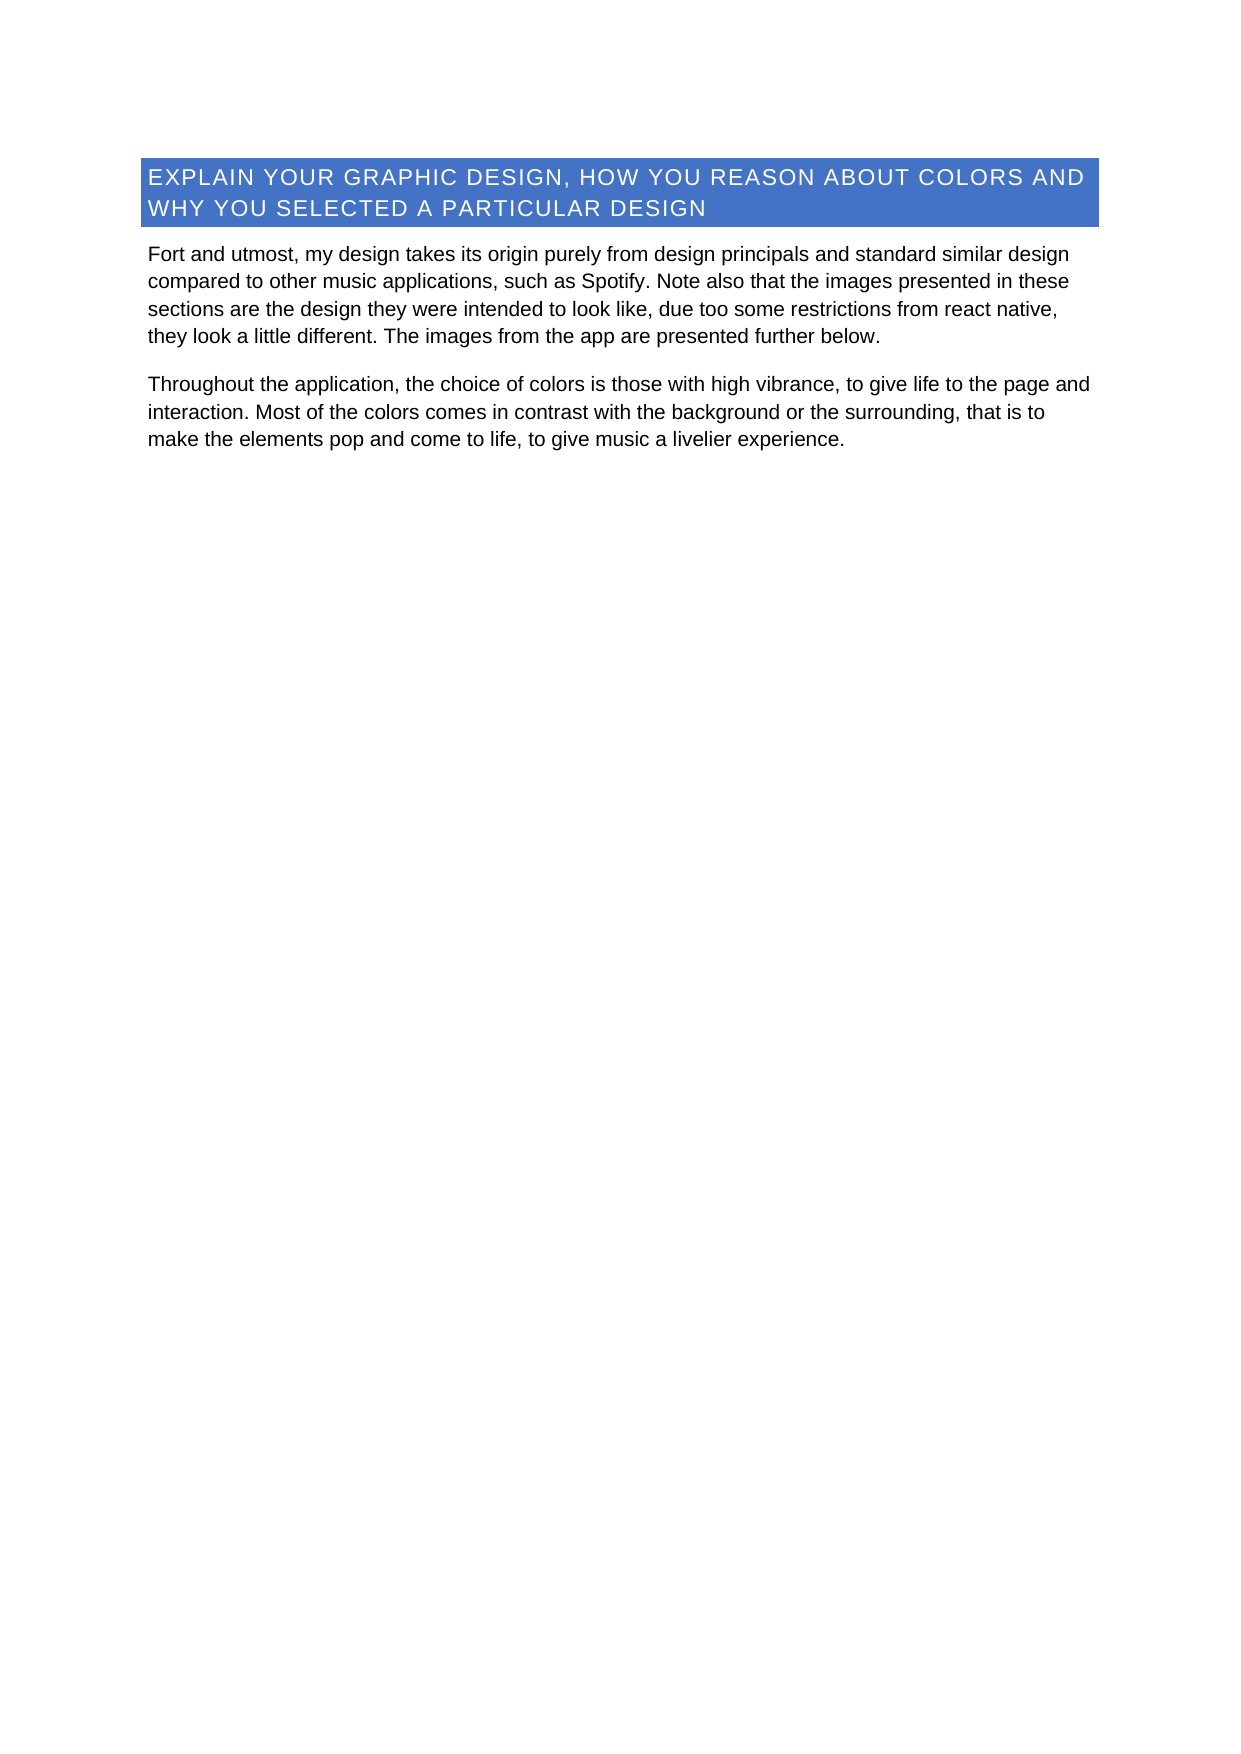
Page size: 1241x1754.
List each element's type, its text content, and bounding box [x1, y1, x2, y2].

text Fort and utmost, my design takes its origin purely from design principals and standard similar design compared to other music applications, such as Spotify. Note also that the images presented in these sections are the design they were intended to look like, due too some restrictions from react native, they look a little different. The images from the app are presented further below. [148, 241, 1093, 348]
text Throughout the application, the choice of colors is those with high vibrance, to give life to the page and interaction. Most of the colors comes in contrast with the background or the surrounding, that is to make the elements pop and come to life, to give music a livelier experience. [148, 372, 1093, 451]
subtitle Explain your graphic design, how you reason about colors and why you selected a particular design [148, 164, 1093, 221]
